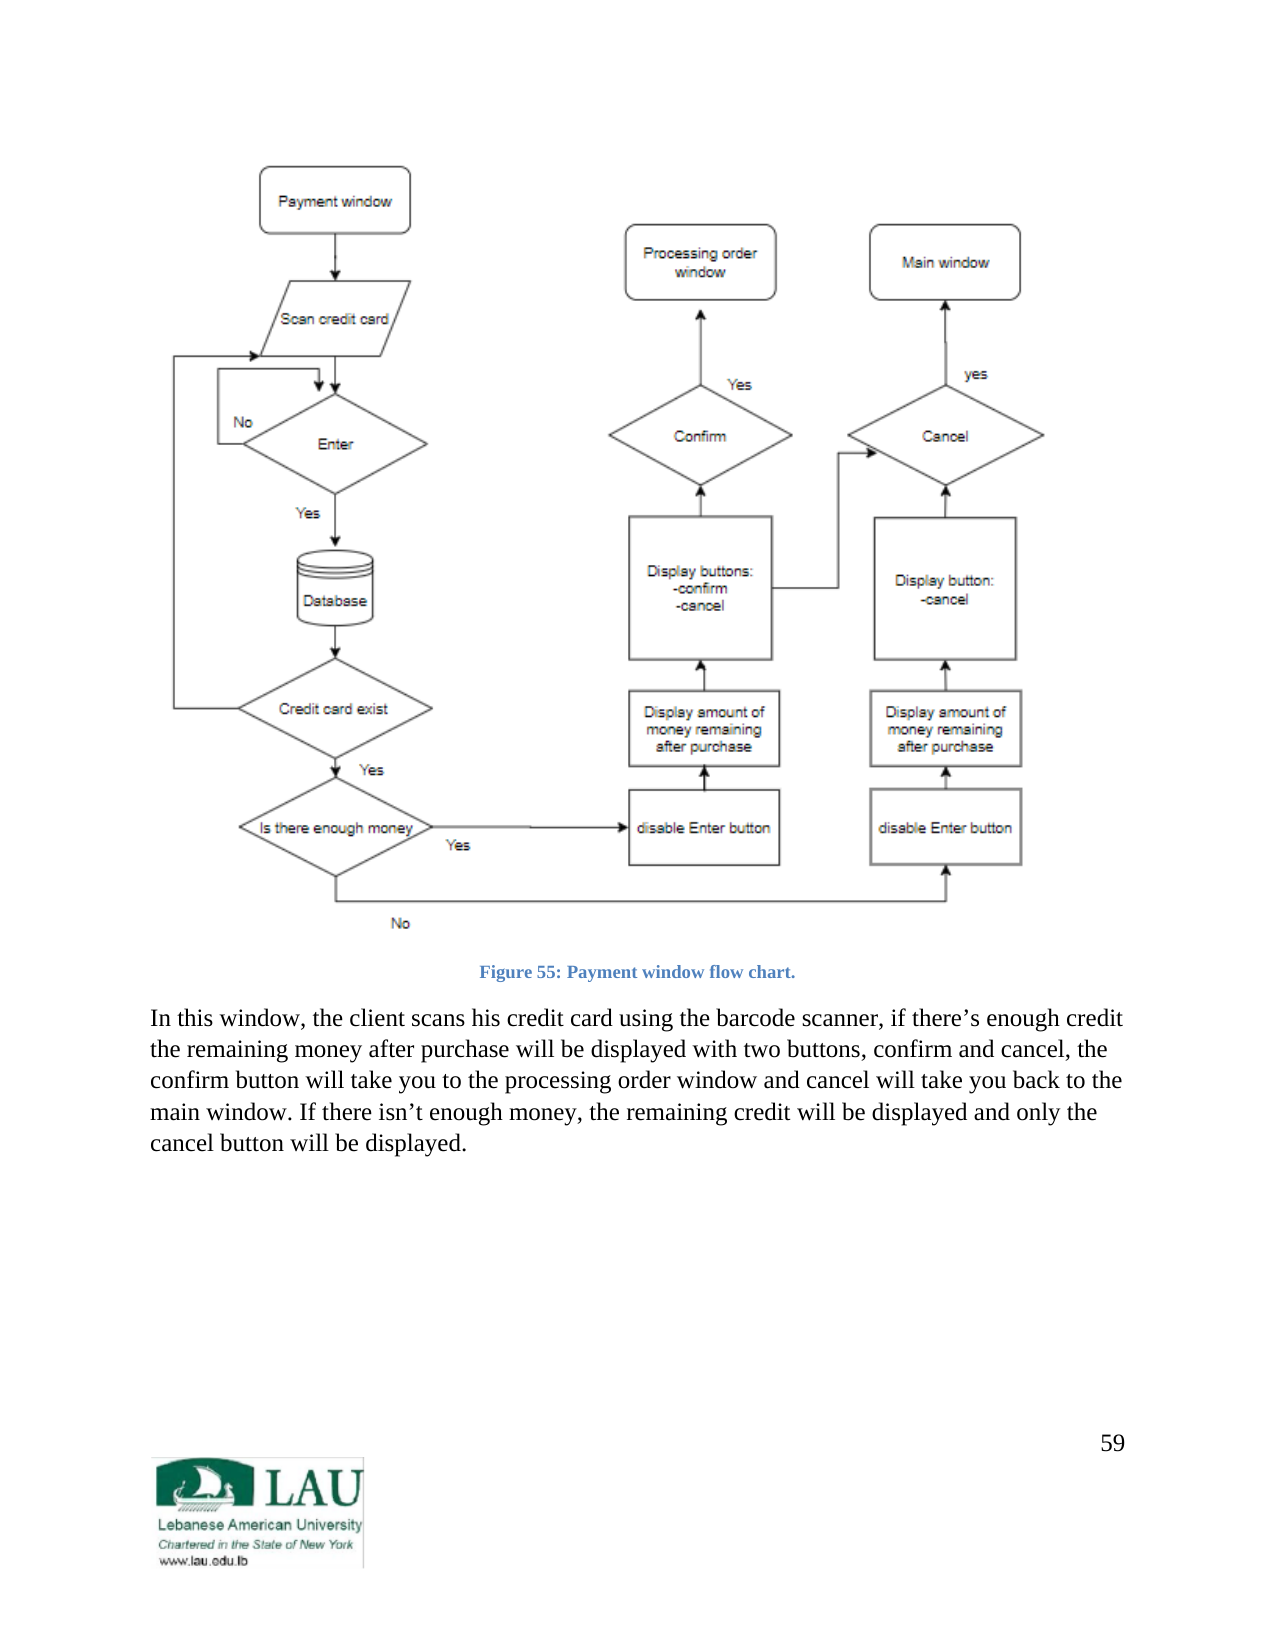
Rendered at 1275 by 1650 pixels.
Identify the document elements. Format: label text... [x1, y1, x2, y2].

picture [150, 1457, 372, 1575]
text In this window, the client scans his credit card using the barcode scanner, if there’s enough credit the remaining money after purchase will be displayed with two buttons, confirm and cancel, the confirm button will take you to the processing order window and cancel will take you back to the main window. If there isn’t enough money, the remaining credit will be displayed and only the cancel button will be displayed. [150, 1003, 1125, 1156]
text Figure 55: Payment window flow chart. [150, 961, 1125, 983]
picture [150, 150, 1089, 943]
